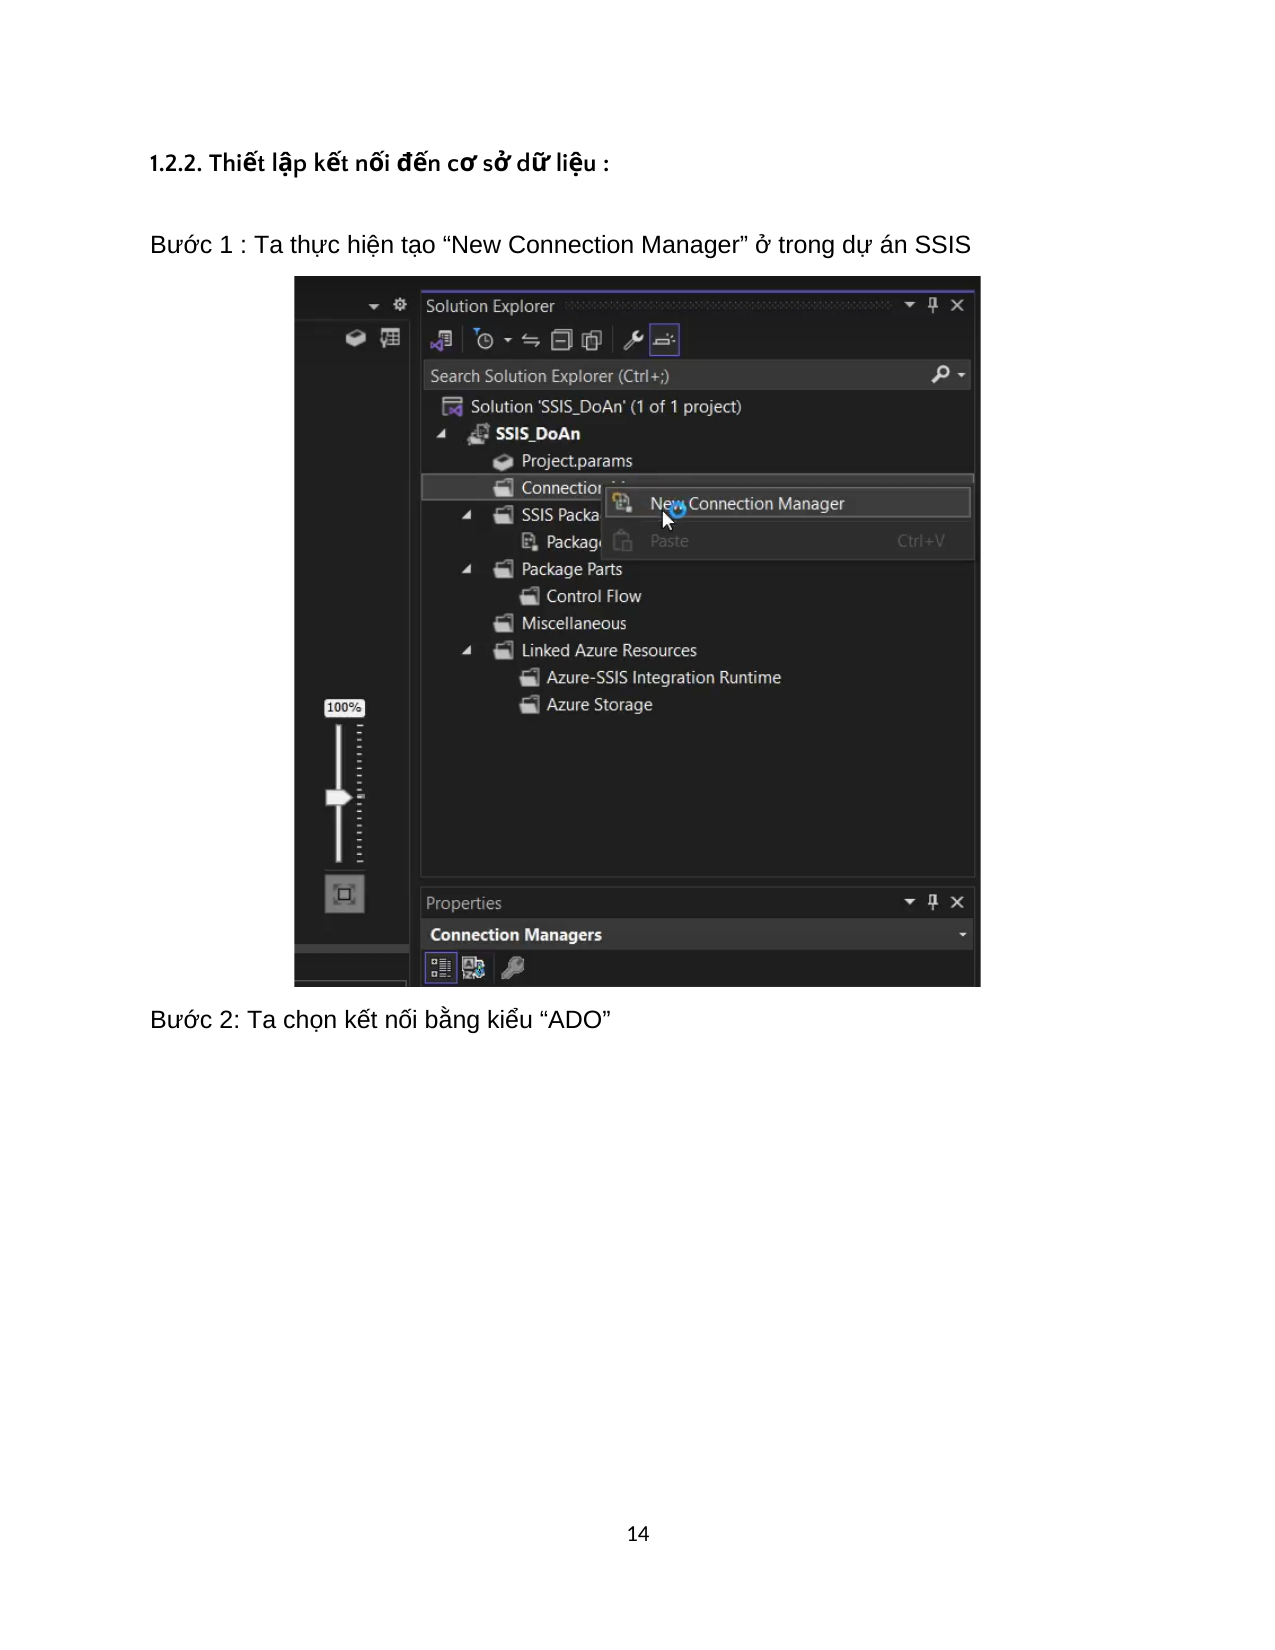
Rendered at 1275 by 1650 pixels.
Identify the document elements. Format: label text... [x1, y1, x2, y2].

subtitle 1.2.2. Thiết lập kết nối đến cơ sở dữ liệu : [150, 150, 1125, 178]
picture [294, 276, 981, 987]
